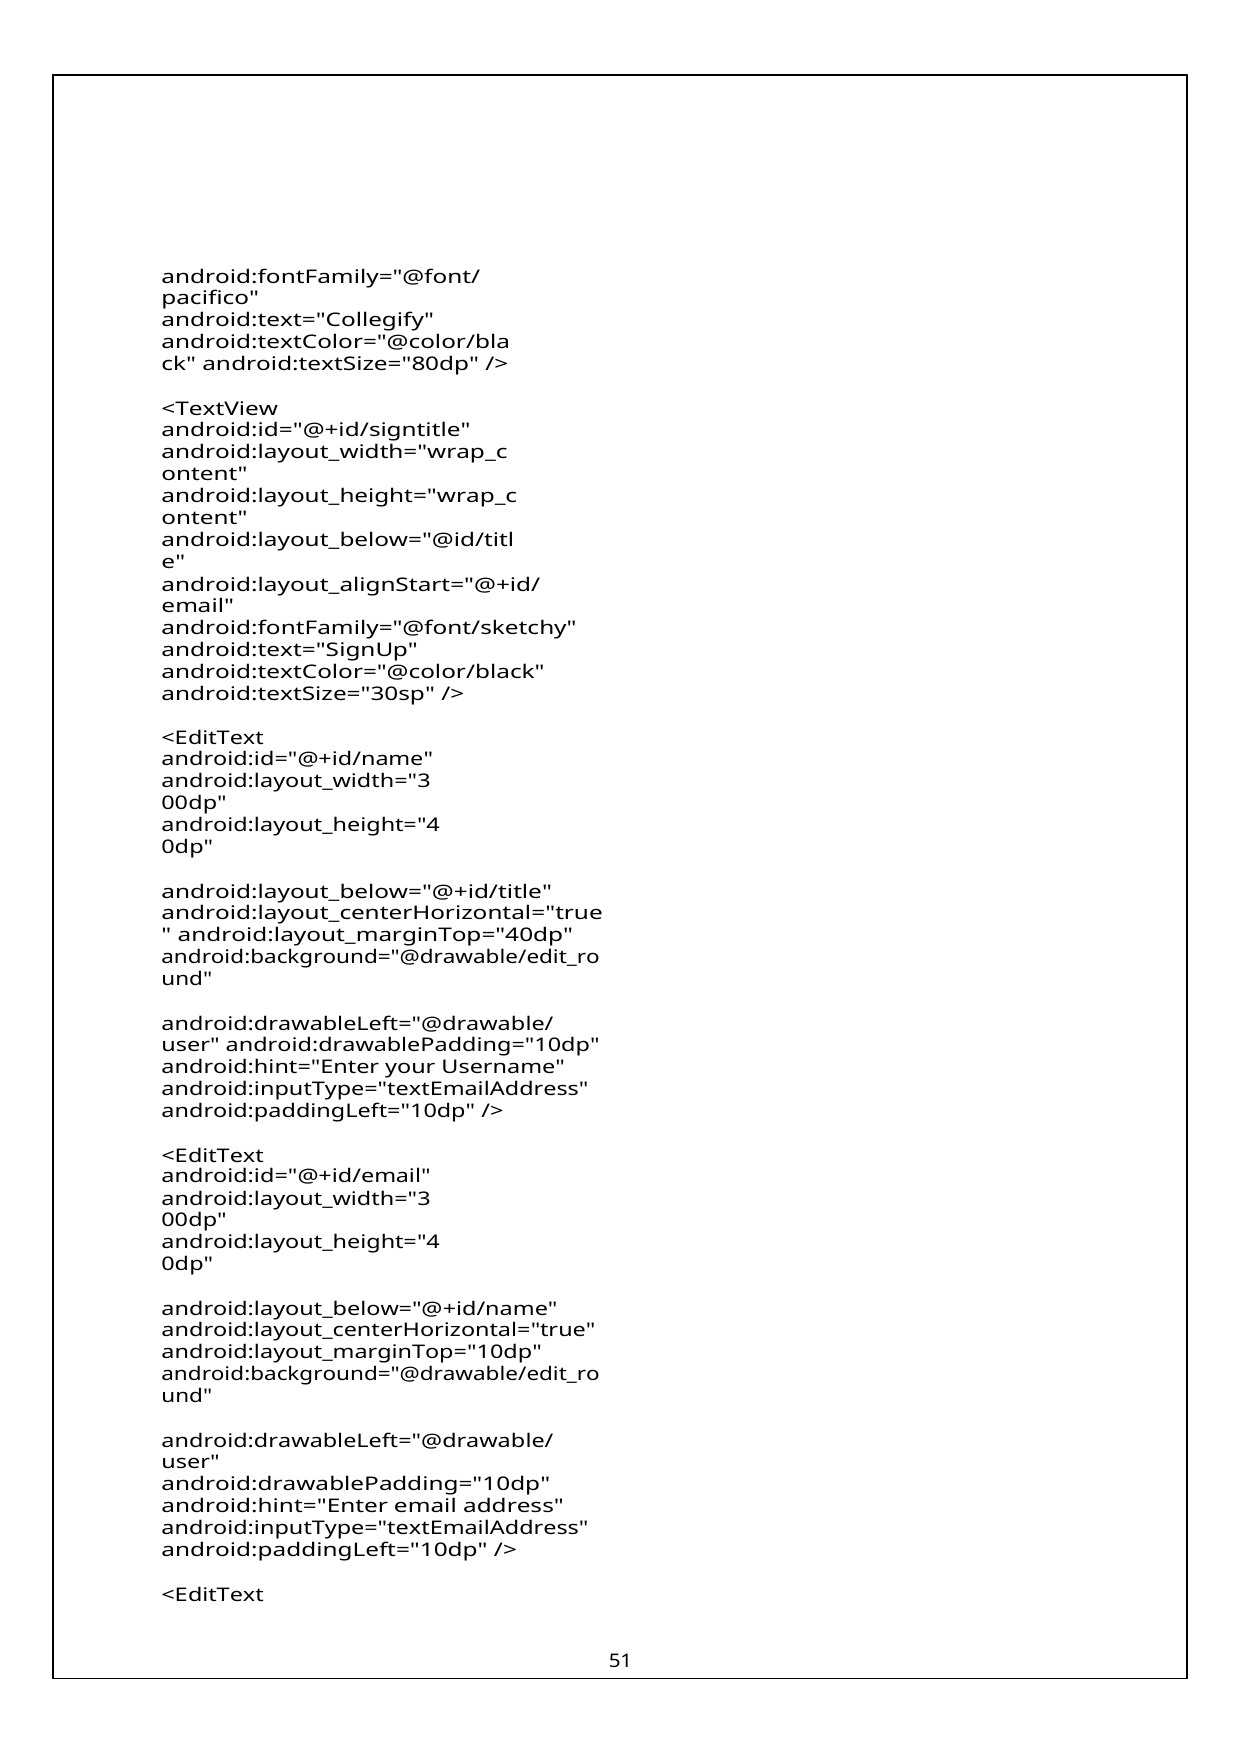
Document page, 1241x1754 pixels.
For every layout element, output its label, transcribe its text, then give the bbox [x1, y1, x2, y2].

text android:drawableLeft="@drawable/user" android:drawablePadding="10dp" android:hint="Enter email address" android:inputType="textEmailAddress" android:paddingLeft="10dp" /> [161, 1430, 609, 1562]
text android:drawableLeft="@drawable/user" android:drawablePadding="10dp" android:hint="Enter your Username" android:inputType="textEmailAddress" android:paddingLeft="10dp" /> [161, 1013, 609, 1122]
text <TextView android:id="@+id/signtitle" android:layout_width="wrap_content" android:layout_height="wrap_content" android:layout_below="@id/title" [161, 398, 521, 574]
text <EditText [161, 1581, 1198, 1607]
text android:layout_below="@+id/name" android:layout_centerHorizontal="true" android:layout_marginTop="10dp" android:background="@drawable/edit_round" [161, 1298, 609, 1408]
text android:layout_alignStart="@+id/email" android:fontFamily="@font/sketchy" android:text="SignUp" android:textColor="@color/black" android:textSize="30sp" /> [161, 574, 609, 706]
text <EditText android:id="@+id/name" android:layout_width="300dp" android:layout_height="40dp" [161, 727, 440, 859]
text 51 [425, 1647, 815, 1673]
text android:layout_below="@+id/title" android:layout_centerHorizontal="true" android:layout_marginTop="40dp" android:background="@drawable/edit_round" [161, 881, 609, 991]
text <EditText android:id="@+id/email" android:layout_width="300dp" android:layout_height="40dp" [161, 1144, 440, 1276]
text android:fontFamily="@font/pacifico" android:text="Collegify" android:textColor="@color/black" android:textSize="80dp" /> [161, 266, 511, 376]
